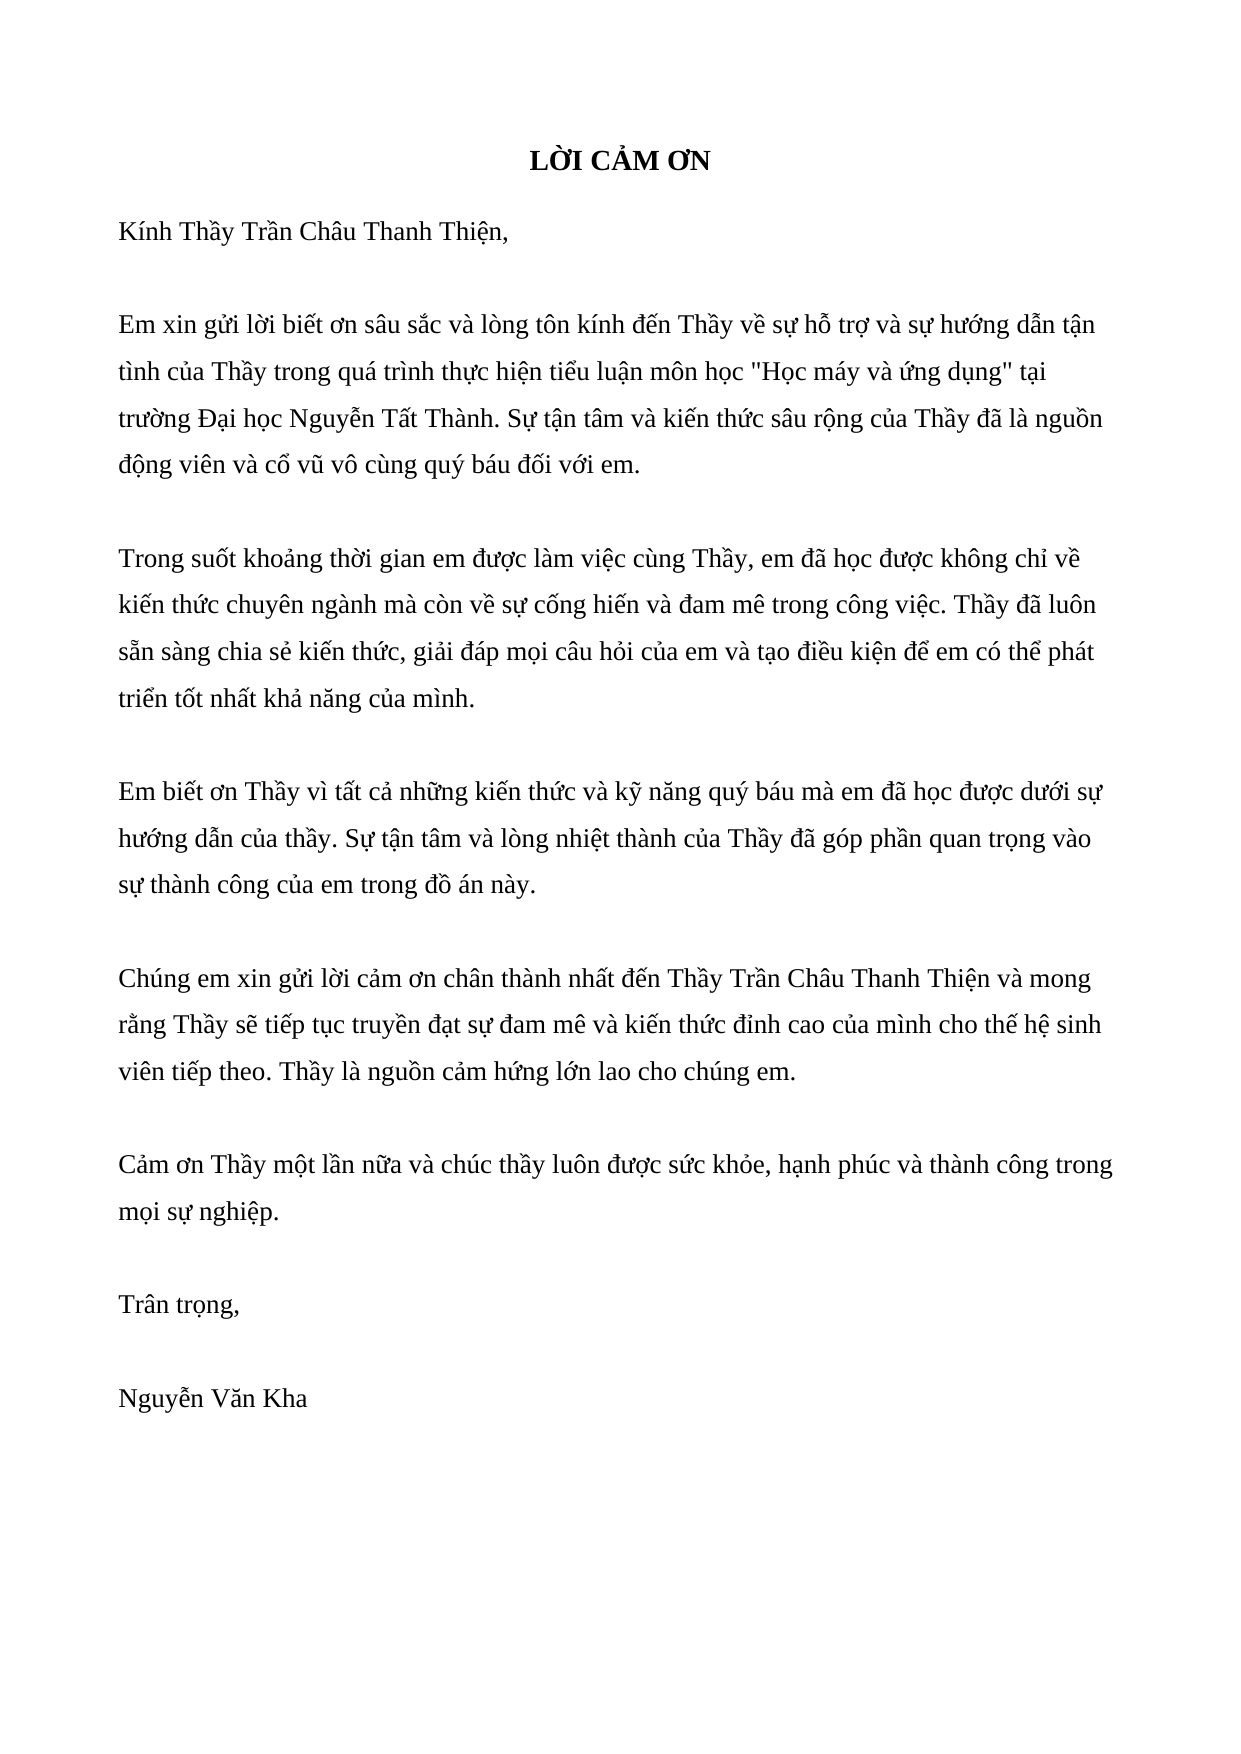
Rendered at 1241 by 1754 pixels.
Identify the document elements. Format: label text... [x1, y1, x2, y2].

text Trân trọng, [118, 1288, 1122, 1319]
text Trong suốt khoảng thời gian em được làm việc cùng Thầy, em đã học được không chỉ về kiến thức chuyên ngành mà còn về sự cống hiến và đam mê trong công việc. Thầy đã luôn sẵn sàng chia sẻ kiến thức, giải đáp mọi câu hỏi của em và tạo điều kiện để em có thể phát triển tốt nhất khả năng của mình. [118, 542, 1122, 713]
text Em biết ơn Thầy vì tất cả những kiến thức và kỹ năng quý báu mà em đã học được dưới sự hướng dẫn của thầy. Sự tận tâm và lòng nhiệt thành của Thầy đã góp phần quan trọng vào sự thành công của em trong đồ án này. [118, 775, 1122, 899]
subtitle LỜI CẢM ƠN [118, 143, 1122, 177]
text Cảm ơn Thầy một lần nữa và chúc thầy luôn được sức khỏe, hạnh phúc và thành công trong mọi sự nghiệp. [118, 1148, 1122, 1226]
text Chúng em xin gửi lời cảm ơn chân thành nhất đến Thầy Trần Châu Thanh Thiện và mong rằng Thầy sẽ tiếp tục truyền đạt sự đam mê và kiến thức đỉnh cao của mình cho thế hệ sinh viên tiếp theo. Thầy là nguồn cảm hứng lớn lao cho chúng em. [118, 962, 1122, 1086]
text Em xin gửi lời biết ơn sâu sắc và lòng tôn kính đến Thầy về sự hỗ trợ và sự hướng dẫn tận tình của Thầy trong quá trình thực hiện tiểu luận môn học "Học máy và ứng dụng" tại trường Đại học Nguyễn Tất Thành. Sự tận tâm và kiến thức sâu rộng của Thầy đã là nguồn động viên và cổ vũ vô cùng quý báu đối với em. [118, 308, 1122, 479]
text Nguyễn Văn Kha [118, 1382, 1122, 1413]
text Kính Thầy Trần Châu Thanh Thiện, [118, 215, 1122, 246]
